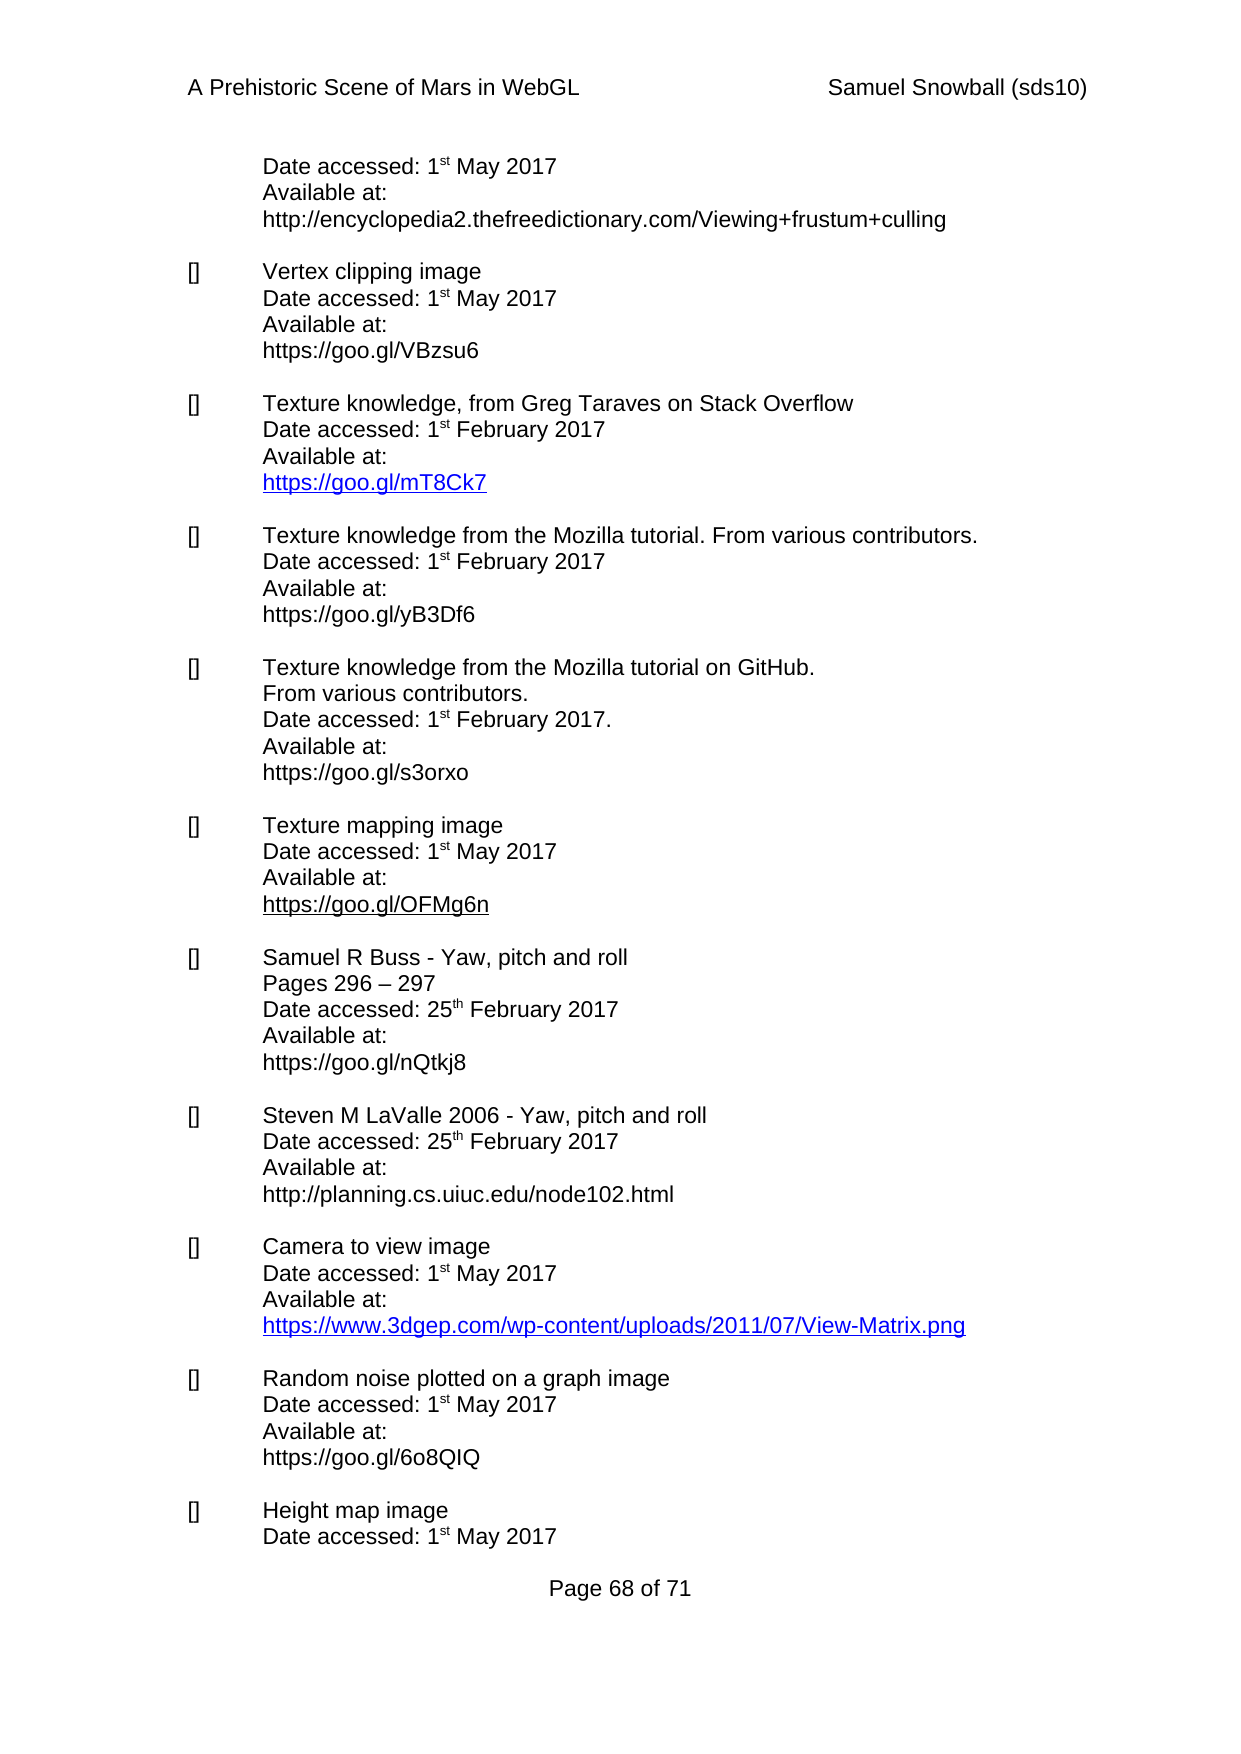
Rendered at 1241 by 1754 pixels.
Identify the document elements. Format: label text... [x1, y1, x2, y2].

text https://goo.gl/s3orxo [187, 759, 1053, 785]
text Date accessed: 1st February 2017 [187, 416, 1053, 443]
text [] Height map image [187, 1497, 1053, 1523]
text [] Texture mapping image [187, 812, 1053, 838]
text https://goo.gl/yB3Df6 [187, 601, 1053, 627]
text Date accessed: 25th February 2017 [187, 996, 1053, 1022]
text Available at: [187, 443, 1053, 469]
text Date accessed: 1st May 2017 [187, 1391, 1053, 1418]
text [] Samuel R Buss - Yaw, pitch and roll [187, 943, 1053, 970]
text Available at: [187, 179, 1053, 206]
text [] Camera to view image [187, 1233, 1053, 1260]
text Available at: [187, 1154, 1053, 1181]
text [] Texture knowledge, from Greg Taraves on Stack Overflow [187, 390, 1053, 416]
text Date accessed: 1st May 2017 [187, 1523, 1053, 1549]
text https://goo.gl/6o8QIQ [187, 1444, 1053, 1471]
text https://goo.gl/VBzsu6 [187, 337, 1053, 364]
text Available at: [187, 1418, 1053, 1444]
text Date accessed: 1st May 2017 [187, 1260, 1053, 1286]
text https://goo.gl/mT8Ck7 [187, 469, 1053, 495]
text Date accessed: 1st February 2017 [187, 548, 1053, 574]
text Date accessed: 1st May 2017 [187, 838, 1053, 864]
text Available at: [187, 733, 1053, 759]
text Available at: [187, 864, 1053, 891]
text Date accessed: 25th February 2017 [187, 1128, 1053, 1154]
text Available at: [187, 574, 1053, 601]
text Date accessed: 1st February 2017. [187, 706, 1053, 733]
text http://encyclopedia2.thefreedictionary.com/Viewing+frustum+culling [187, 206, 1053, 232]
text [] Random noise plotted on a graph image [187, 1365, 1053, 1391]
text Available at: [187, 311, 1053, 337]
text https://www.3dgep.com/wp-content/uploads/2011/07/View-Matrix.png [187, 1312, 1053, 1339]
text [] Texture knowledge from the Mozilla tutorial. From various contributors. [187, 522, 1053, 548]
text [] Vertex clipping image [187, 258, 1053, 284]
text Available at: [187, 1022, 1053, 1049]
text https://goo.gl/OFMg6n [187, 891, 1053, 917]
text Available at: [187, 1286, 1053, 1312]
text Pages 296 – 297 [187, 970, 1053, 996]
text [] Steven M LaValle 2006 - Yaw, pitch and roll [187, 1102, 1053, 1128]
text [] Texture knowledge from the Mozilla tutorial on GitHub. [187, 653, 1053, 680]
text https://goo.gl/nQtkj8 [187, 1049, 1053, 1075]
text From various contributors. [187, 680, 1053, 706]
text Date accessed: 1st May 2017 [187, 284, 1053, 311]
text http://planning.cs.uiuc.edu/node102.html [187, 1181, 1053, 1207]
text Date accessed: 1st May 2017 [187, 153, 1053, 179]
